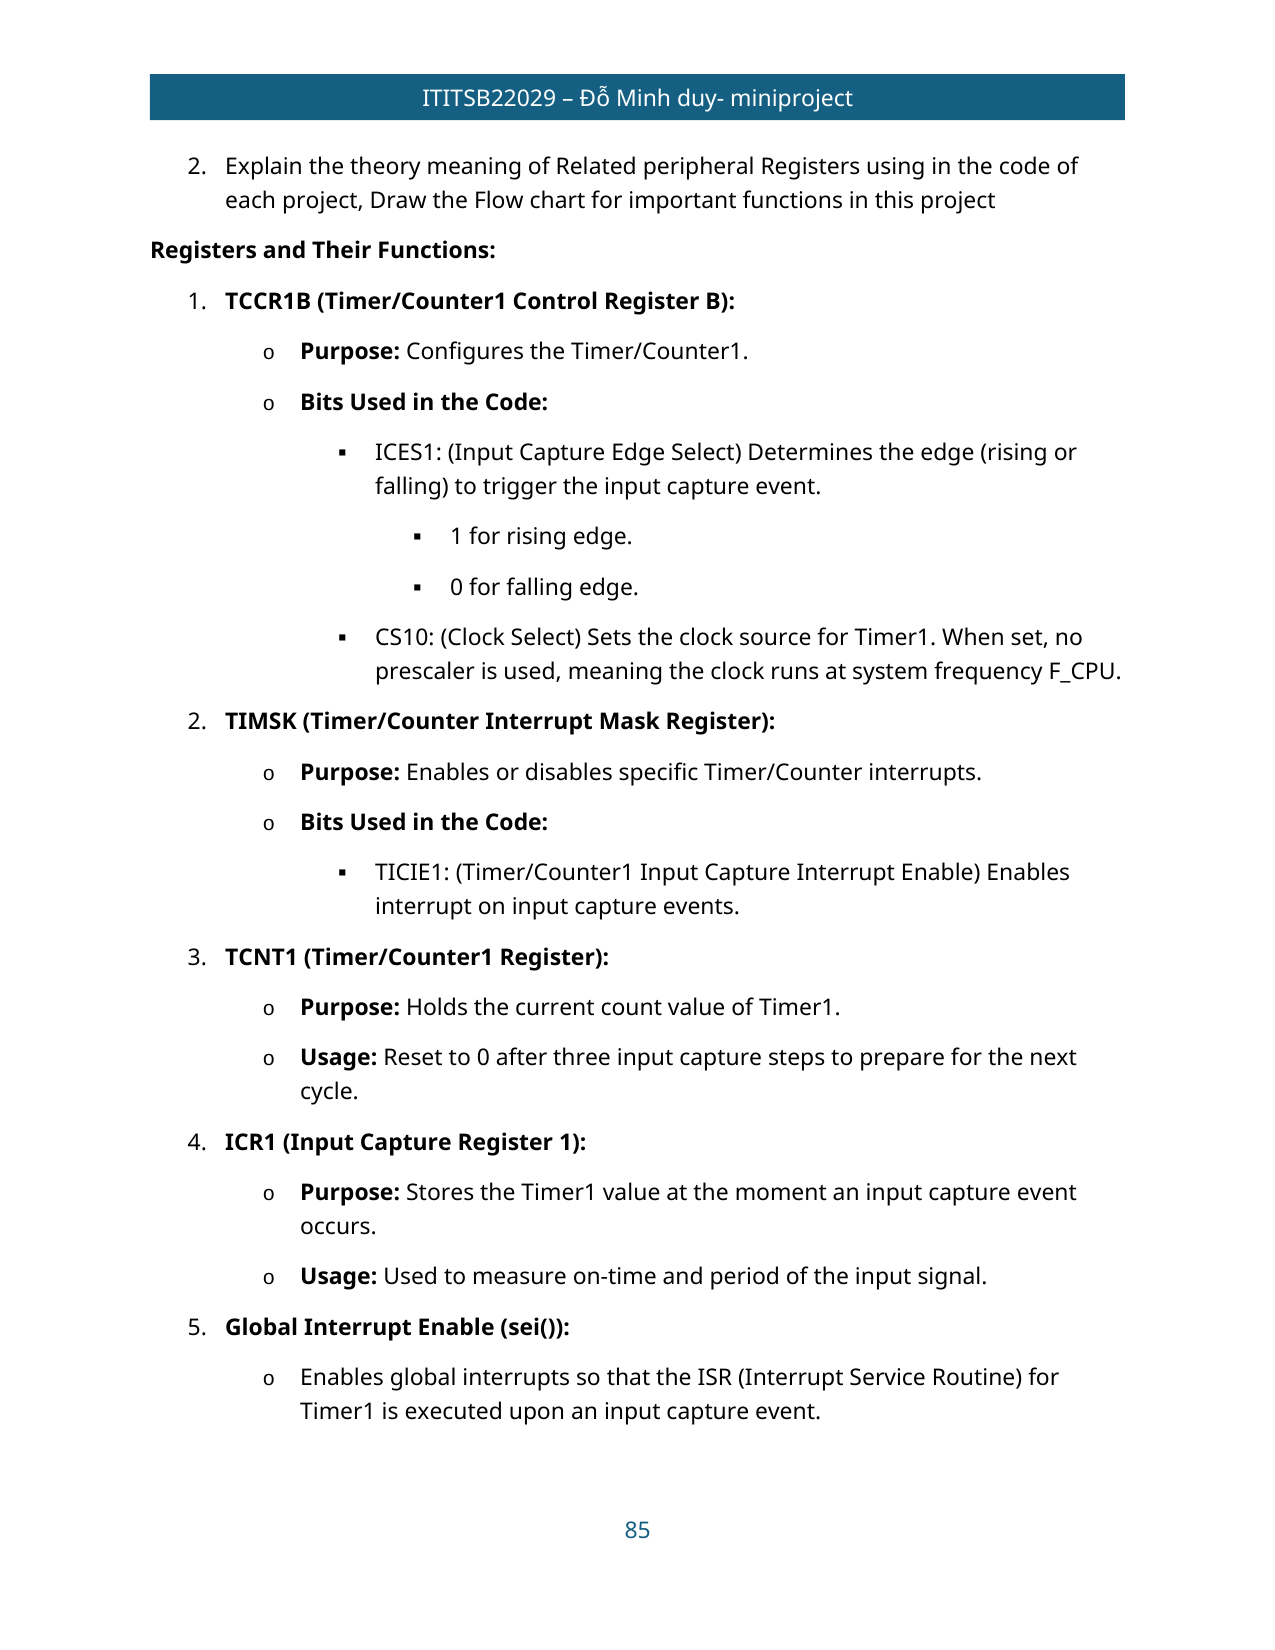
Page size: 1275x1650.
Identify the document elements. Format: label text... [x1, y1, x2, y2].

list Explain the theory meaning of Related peripheral Registers using in the code of each project, Draw the Flow chart for important functions in this project [187, 150, 1125, 215]
list ICR1 (Input Capture Register 1): [187, 1125, 1125, 1157]
list Usage: Reset to 0 after three input capture steps to prepare for the next cycle. [262, 1041, 1125, 1106]
list 1 for rising edge. [412, 520, 1125, 551]
list Usage: Used to measure on-time and period of the input signal. [262, 1260, 1125, 1291]
list TICIE1: (Timer/Counter1 Input Capture Interrupt Enable) Enables interrupt on input capture events. [337, 856, 1125, 921]
list Bits Used in the Code: [262, 385, 1125, 417]
list TCNT1 (Timer/Counter1 Register): [187, 940, 1125, 972]
list Purpose: Stores the Timer1 value at the moment an input capture event occurs. [262, 1176, 1125, 1241]
list Purpose: Enables or disables specific Timer/Counter interrupts. [262, 755, 1125, 787]
list TCCR1B (Timer/Counter1 Control Register B): [187, 284, 1125, 316]
list Purpose: Configures the Timer/Counter1. [262, 335, 1125, 366]
list Bits Used in the Code: [262, 806, 1125, 837]
text Registers and Their Functions: [150, 234, 1125, 265]
list Purpose: Holds the current count value of Timer1. [262, 991, 1125, 1022]
list 0 for falling edge. [412, 570, 1125, 602]
list ICES1: (Input Capture Edge Select) Determines the edge (rising or falling) to trigger the input capture event. [337, 436, 1125, 501]
list Enables global interrupts so that the ISR (Interrupt Service Routine) for Timer1 is executed upon an input capture event. [262, 1361, 1125, 1426]
list CS10: (Clock Select) Sets the clock source for Timer1. When set, no prescaler is used, meaning the clock runs at system frequency F_CPU. [337, 621, 1125, 686]
list Global Interrupt Enable (sei()): [187, 1310, 1125, 1342]
list TIMSK (Timer/Counter Interrupt Mask Register): [187, 705, 1125, 736]
